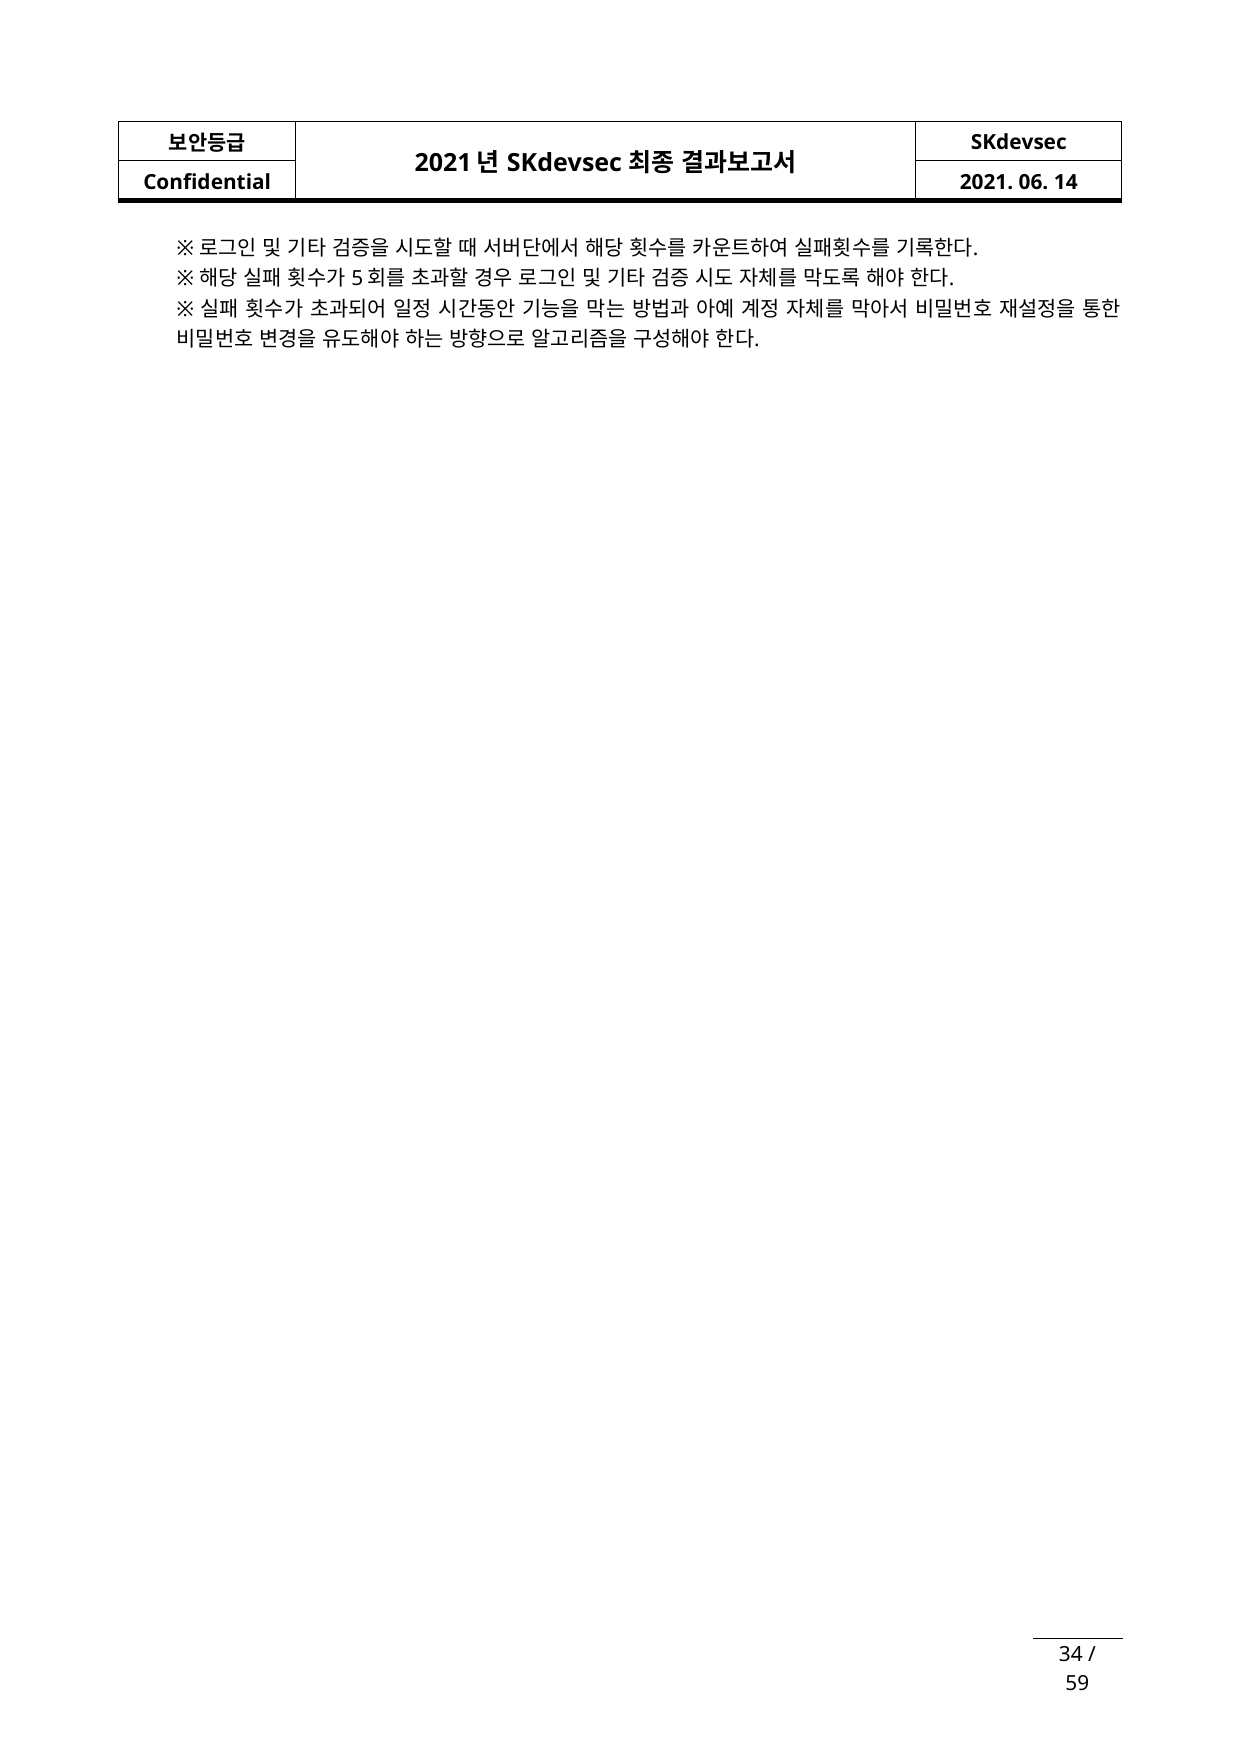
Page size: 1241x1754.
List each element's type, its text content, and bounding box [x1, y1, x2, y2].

text ※ 해당 실패 횟수가 5회를 초과할 경우 로그인 및 기타 검증 시도 자체를 막도록 해야 한다. [176, 262, 1122, 292]
text ※ 로그인 및 기타 검증을 시도할 때 서버단에서 해당 횟수를 카운트하여 실패횟수를 기록한다. [176, 231, 1122, 262]
text ※ 실패 횟수가 초과되어 일정 시간동안 기능을 막는 방법과 아예 계정 자체를 막아서 비밀번호 재설정을 통한 비밀번호 변경을 유도해야 하는 방향으로 알고리즘을 구성해야 한다. [176, 292, 1122, 352]
